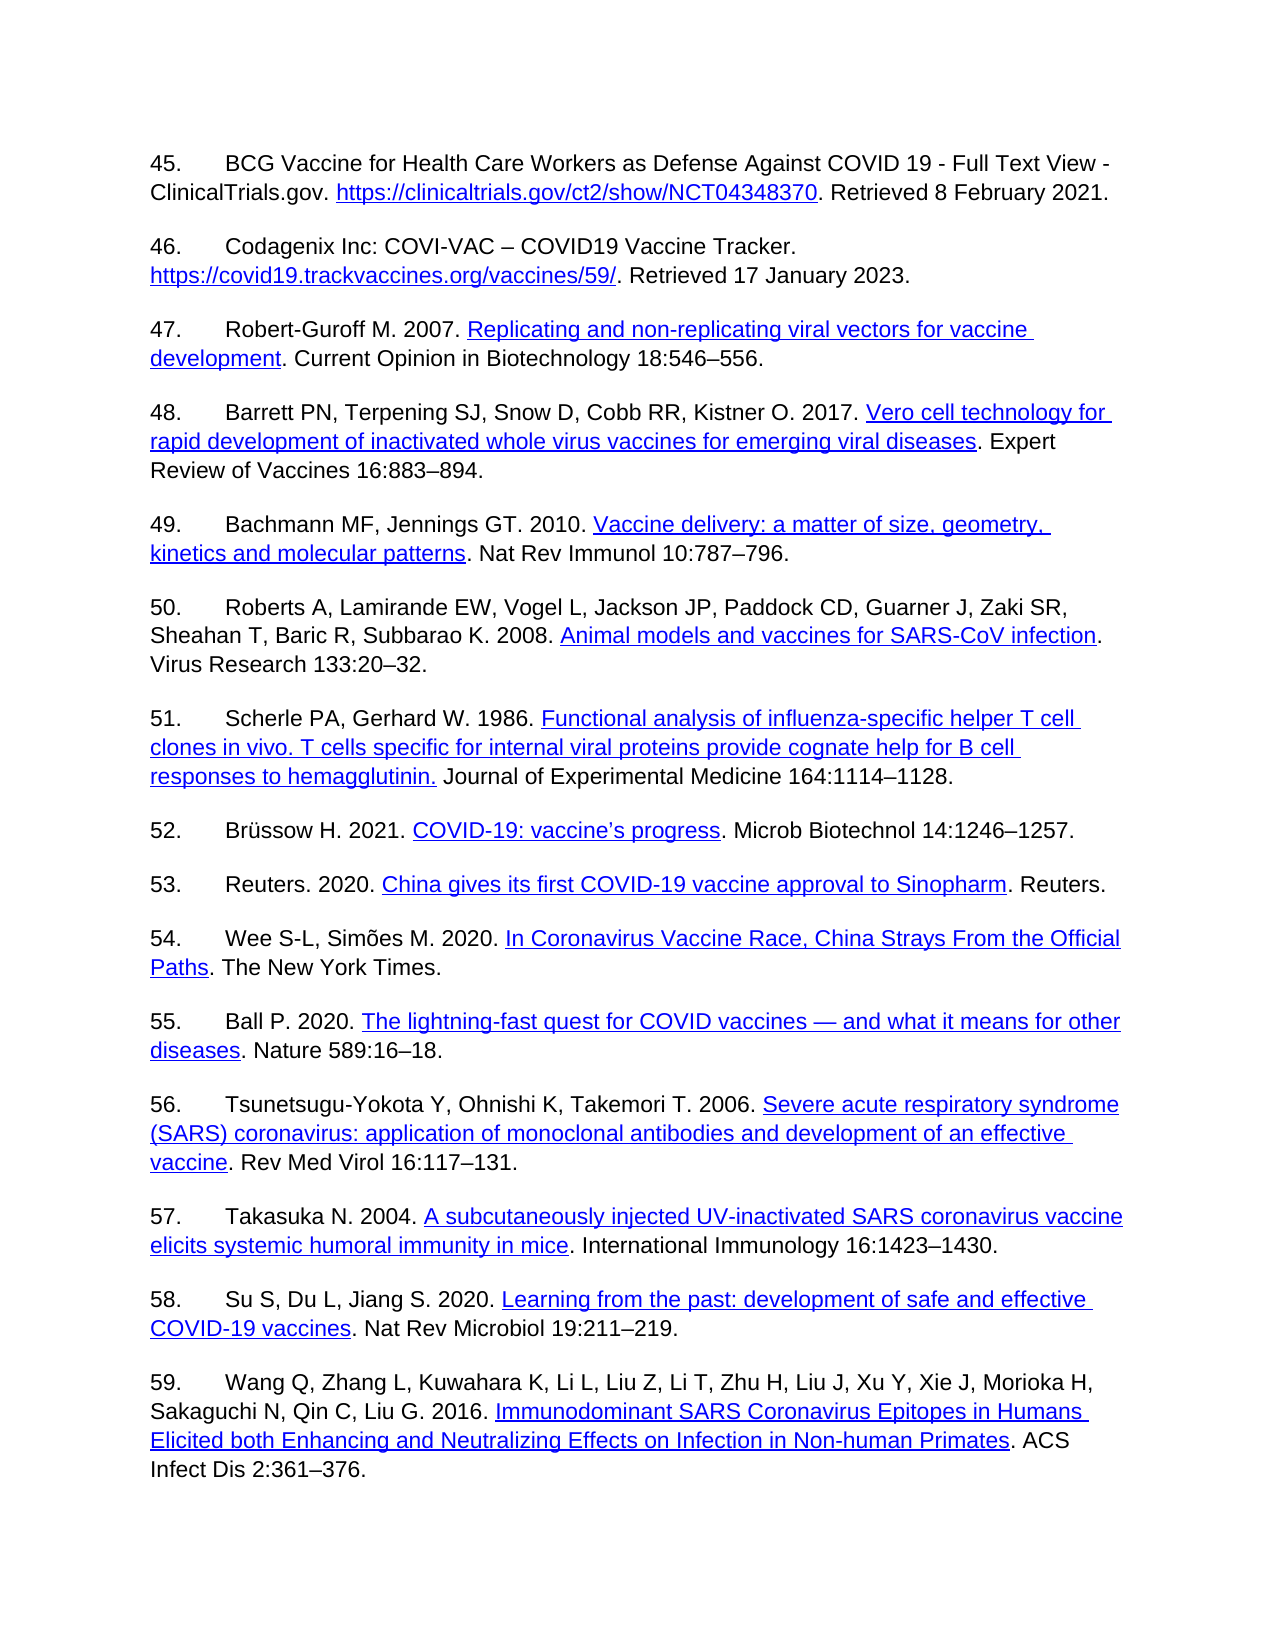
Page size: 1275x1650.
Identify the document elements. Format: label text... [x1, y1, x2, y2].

text 47. Robert-Guroff M. 2007. Replicating and non-replicating viral vectors for vaccine development. Current Opinion in Biotechnology 18:546–556. [150, 316, 1125, 371]
text 45. BCG Vaccine for Health Care Workers as Defense Against COVID 19 - Full Text View - ClinicalTrials.gov. https://clinicaltrials.gov/ct2/show/NCT04348370. Retrieved 8 February 2021. [150, 150, 1125, 205]
text 57. Takasuka N. 2004. A subcutaneously injected UV-inactivated SARS coronavirus vaccine elicits systemic humoral immunity in mice. International Immunology 16:1423–1430. [150, 1203, 1125, 1258]
text 54. Wee S-L, Simões M. 2020. In Coronavirus Vaccine Race, China Strays From the Official Paths. The New York Times. [150, 925, 1125, 981]
text 51. Scherle PA, Gerhard W. 1986. Functional analysis of influenza-specific helper T cell clones in vivo. T cells specific for internal viral proteins provide cognate help for B cell responses to hemagglutinin. Journal of Experimental Medicine 164:1114–1128. [150, 705, 1125, 790]
text 55. Ball P. 2020. The lightning-fast quest for COVID vaccines — and what it means for other diseases. Nature 589:16–18. [150, 1008, 1125, 1063]
text 46. Codagenix Inc: COVI-VAC – COVID19 Vaccine Tracker. https://covid19.trackvaccines.org/vaccines/59/. Retrieved 17 January 2023. [150, 233, 1125, 288]
text 53. Reuters. 2020. China gives its first COVID-19 vaccine approval to Sinopharm. Reuters. [150, 871, 1125, 898]
text 58. Su S, Du L, Jiang S. 2020. Learning from the past: development of safe and effective COVID-19 vaccines. Nat Rev Microbiol 19:211–219. [150, 1286, 1125, 1341]
text 50. Roberts A, Lamirande EW, Vogel L, Jackson JP, Paddock CD, Guarner J, Zaki SR, Sheahan T, Baric R, Subbarao K. 2008. Animal models and vaccines for SARS-CoV infection. Virus Research 133:20–32. [150, 593, 1125, 678]
text 59. Wang Q, Zhang L, Kuwahara K, Li L, Liu Z, Li T, Zhu H, Liu J, Xu Y, Xie J, Morioka H, Sakaguchi N, Qin C, Liu G. 2016. Immunodominant SARS Coronavirus Epitopes in Humans Elicited both Enhancing and Neutralizing Effects on Infection in Non-human Primates. ACS Infect Dis 2:361–376. [150, 1369, 1125, 1482]
text 52. Brüssow H. 2021. COVID‐19: vaccine’s progress. Microb Biotechnol 14:1246–1257. [150, 817, 1125, 844]
text 56. Tsunetsugu-Yokota Y, Ohnishi K, Takemori T. 2006. Severe acute respiratory syndrome (SARS) coronavirus: application of monoclonal antibodies and development of an effective vaccine. Rev Med Virol 16:117–131. [150, 1091, 1125, 1175]
text 48. Barrett PN, Terpening SJ, Snow D, Cobb RR, Kistner O. 2017. Vero cell technology for rapid development of inactivated whole virus vaccines for emerging viral diseases. Expert Review of Vaccines 16:883–894. [150, 399, 1125, 483]
text 49. Bachmann MF, Jennings GT. 2010. Vaccine delivery: a matter of size, geometry, kinetics and molecular patterns. Nat Rev Immunol 10:787–796. [150, 511, 1125, 566]
